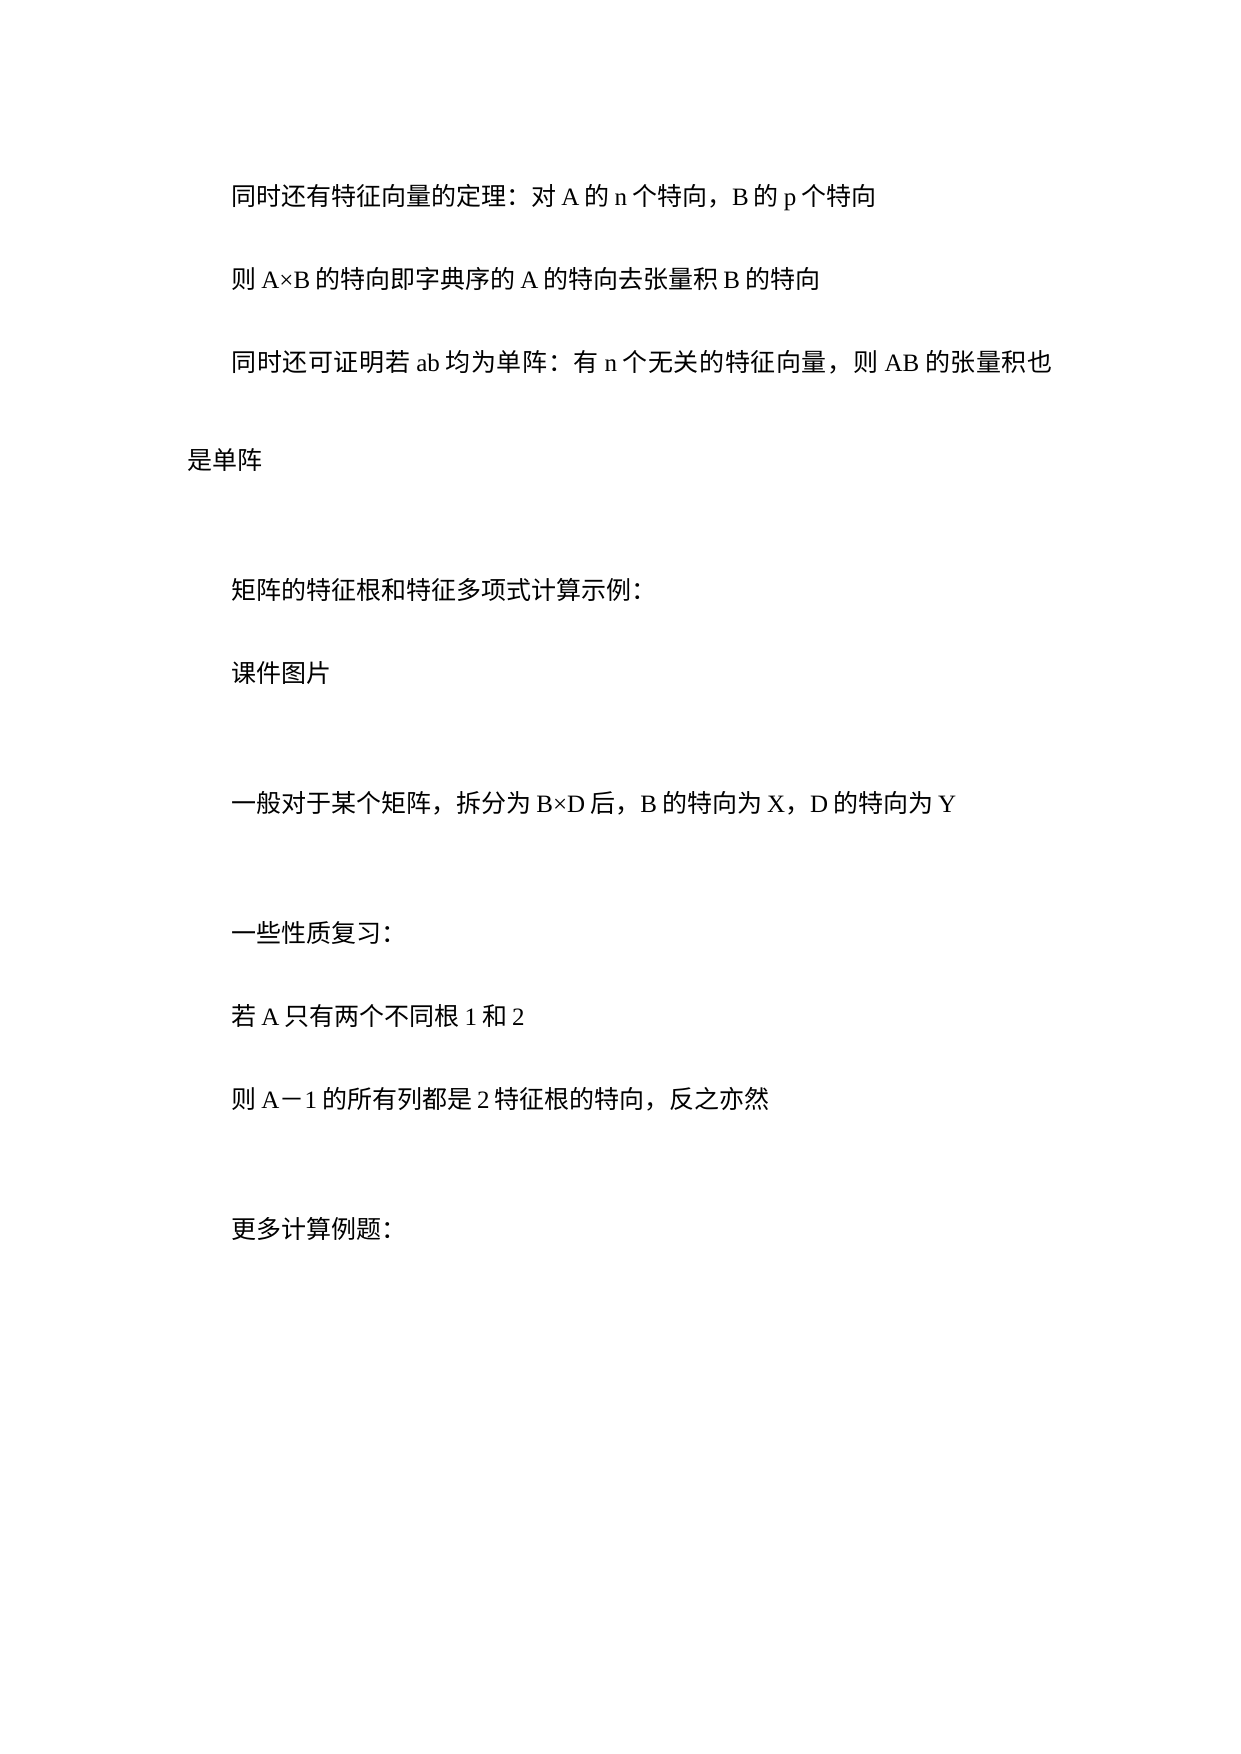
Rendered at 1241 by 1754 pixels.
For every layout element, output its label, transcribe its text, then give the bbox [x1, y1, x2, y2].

text 若A只有两个不同根1和2 [187, 982, 1053, 1047]
text 同时还有特征向量的定理：对A的n个特向，B的p个特向 [187, 162, 1053, 227]
text 更多计算例题： [187, 1195, 1053, 1260]
text 矩阵的特征根和特征多项式计算示例： [187, 556, 1053, 621]
text 课件图片 [187, 639, 1053, 704]
text 一般对于某个矩阵，拆分为B×D后，B的特向为X，D的特向为Y [187, 769, 1053, 834]
text 则A－1的所有列都是2特征根的特向，反之亦然 [187, 1065, 1053, 1130]
text 一些性质复习： [187, 899, 1053, 964]
text 则A×B的特向即字典序的A的特向去张量积B的特向 [187, 245, 1053, 310]
text 同时还可证明若ab均为单阵：有n个无关的特征向量，则AB的张量积也是单阵 [187, 328, 1053, 491]
